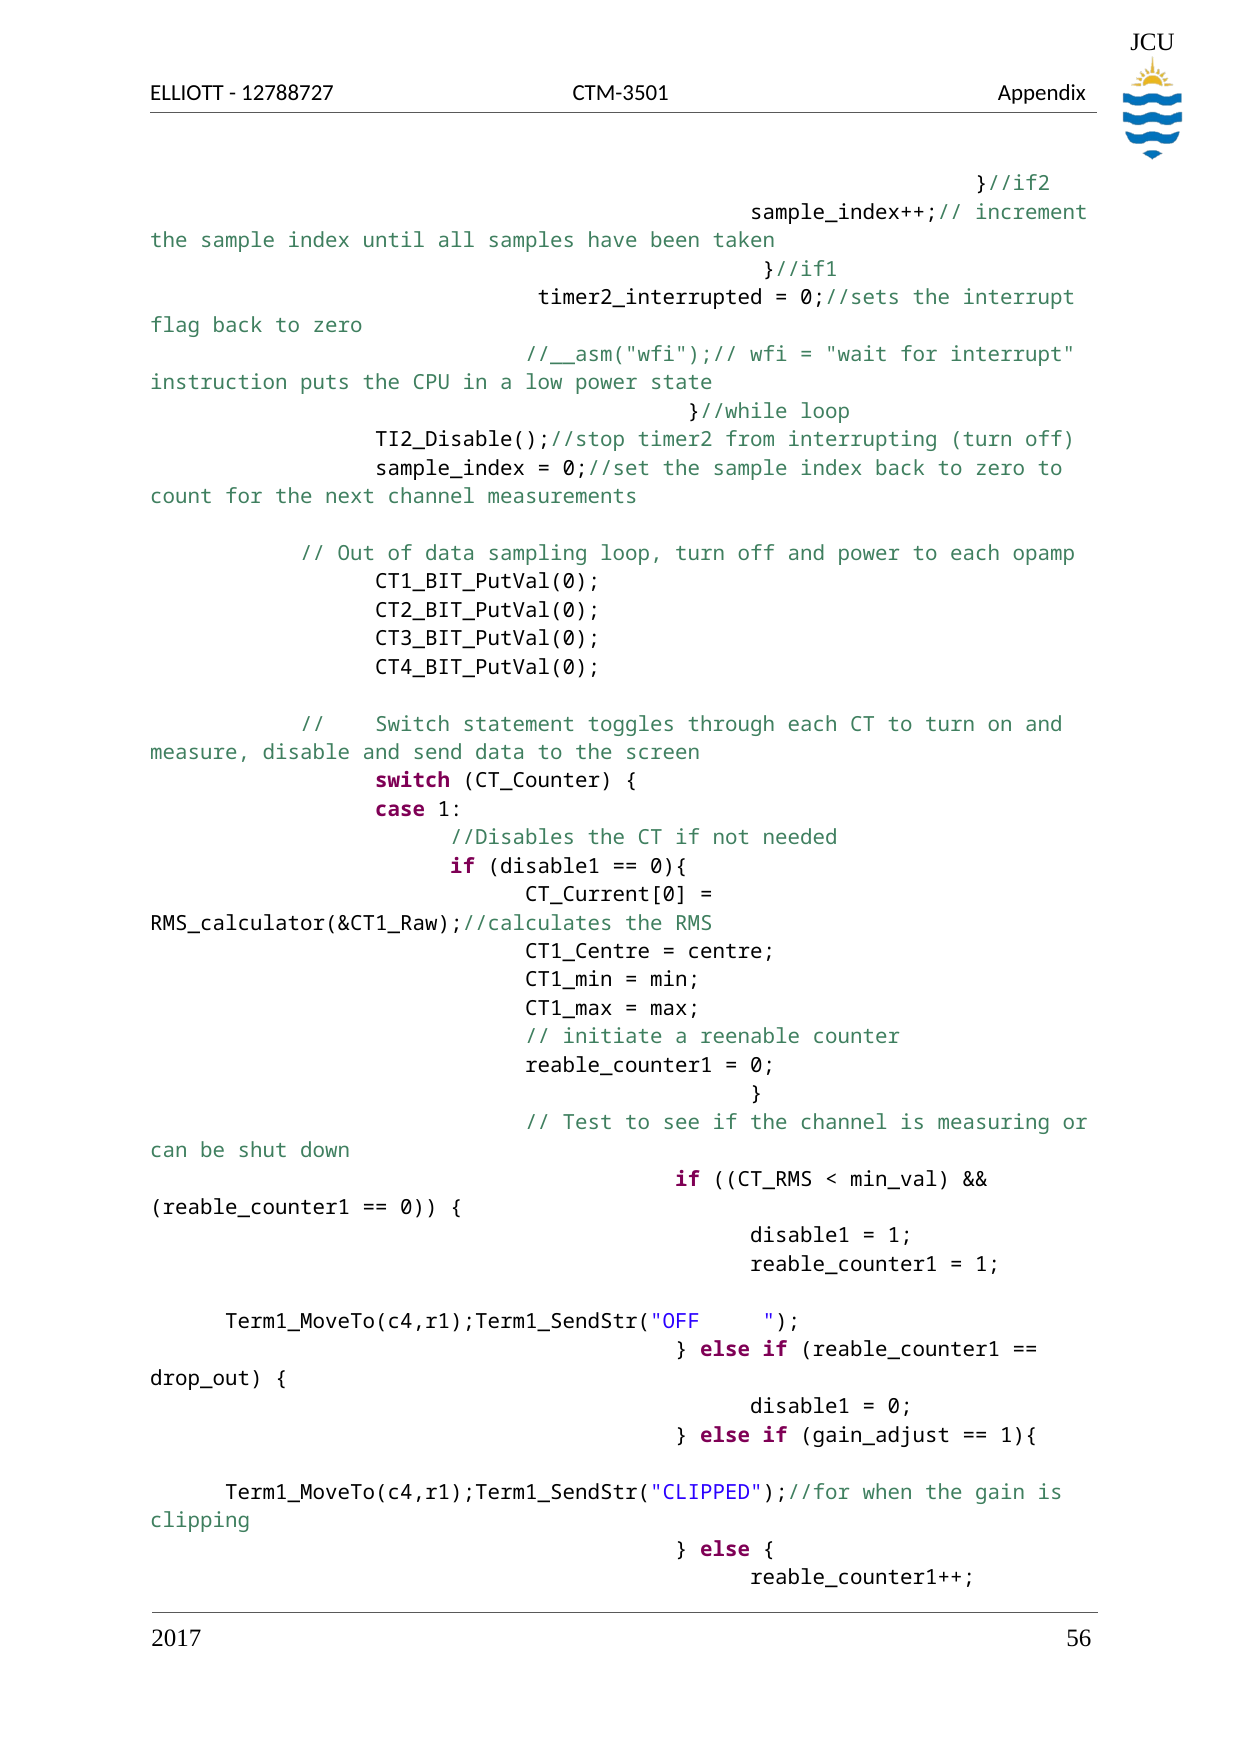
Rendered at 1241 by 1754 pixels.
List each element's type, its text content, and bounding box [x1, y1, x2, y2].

text sample_index = 0;//set the sample index back to zero to count for the next channel measurements [150, 453, 1091, 509]
text // initiate a reenable counter [150, 1021, 1091, 1050]
text //Disables the CT if not needed [150, 822, 1091, 851]
text CT2_BIT_PutVal(0); [150, 595, 1091, 623]
text TI2_Disable();//stop timer2 from interrupting (turn off) [150, 424, 1091, 453]
picture [1118, 53, 1188, 165]
text CT1_BIT_PutVal(0); [150, 566, 1091, 595]
text CT_Current[0] = RMS_calculator(&CT1_Raw);//calculates the RMS [150, 879, 1091, 936]
text }//while loop [150, 396, 1091, 424]
text // Out of data sampling loop, turn off and power to each opamp [150, 538, 1091, 566]
text }//if1 [150, 254, 1091, 282]
text CT1_Centre = centre; [150, 936, 1091, 964]
text if (disable1 == 0){ [150, 851, 1091, 879]
text disable1 = 1; [150, 1221, 1091, 1249]
text } else if (reable_counter1 == drop_out) { [150, 1334, 1091, 1391]
text timer2_interrupted = 0;//sets the interrupt flag back to zero [150, 282, 1091, 339]
text // Switch statement toggles through each CT to turn on and measure, disable and send data to the screen [150, 709, 1091, 766]
text Term1_MoveTo(c4,r1);Term1_SendStr("CLIPPED");//for when the gain is clipping [150, 1448, 1091, 1534]
text CT1_max = max; [150, 993, 1091, 1021]
text sample_index++;// increment the sample index until all samples have been taken [150, 197, 1091, 254]
text disable1 = 0; [150, 1391, 1091, 1420]
text CT3_BIT_PutVal(0); [150, 623, 1091, 652]
text case 1: [150, 794, 1091, 822]
text if ((CT_RMS < min_val) && (reable_counter1 == 0)) { [150, 1164, 1091, 1221]
text CT1_min = min; [150, 964, 1091, 993]
text reable_counter1 = 1; [150, 1249, 1091, 1277]
text Term1_MoveTo(c4,r1);Term1_SendStr("OFF "); [150, 1277, 1091, 1334]
text }//if2 [150, 168, 1091, 197]
text reable_counter1 = 0; [150, 1050, 1091, 1078]
text } else if (gain_adjust == 1){ [150, 1420, 1091, 1448]
text // Test to see if the channel is measuring or can be shut down [150, 1107, 1091, 1164]
text } [150, 1078, 1091, 1107]
text switch (CT_Counter) { [150, 766, 1091, 794]
text //__asm("wfi");// wfi = "wait for interrupt" instruction puts the CPU in a low power state [150, 339, 1091, 396]
text reable_counter1++; [150, 1562, 1091, 1591]
text CT4_BIT_PutVal(0); [150, 652, 1091, 680]
text } else { [150, 1534, 1091, 1562]
